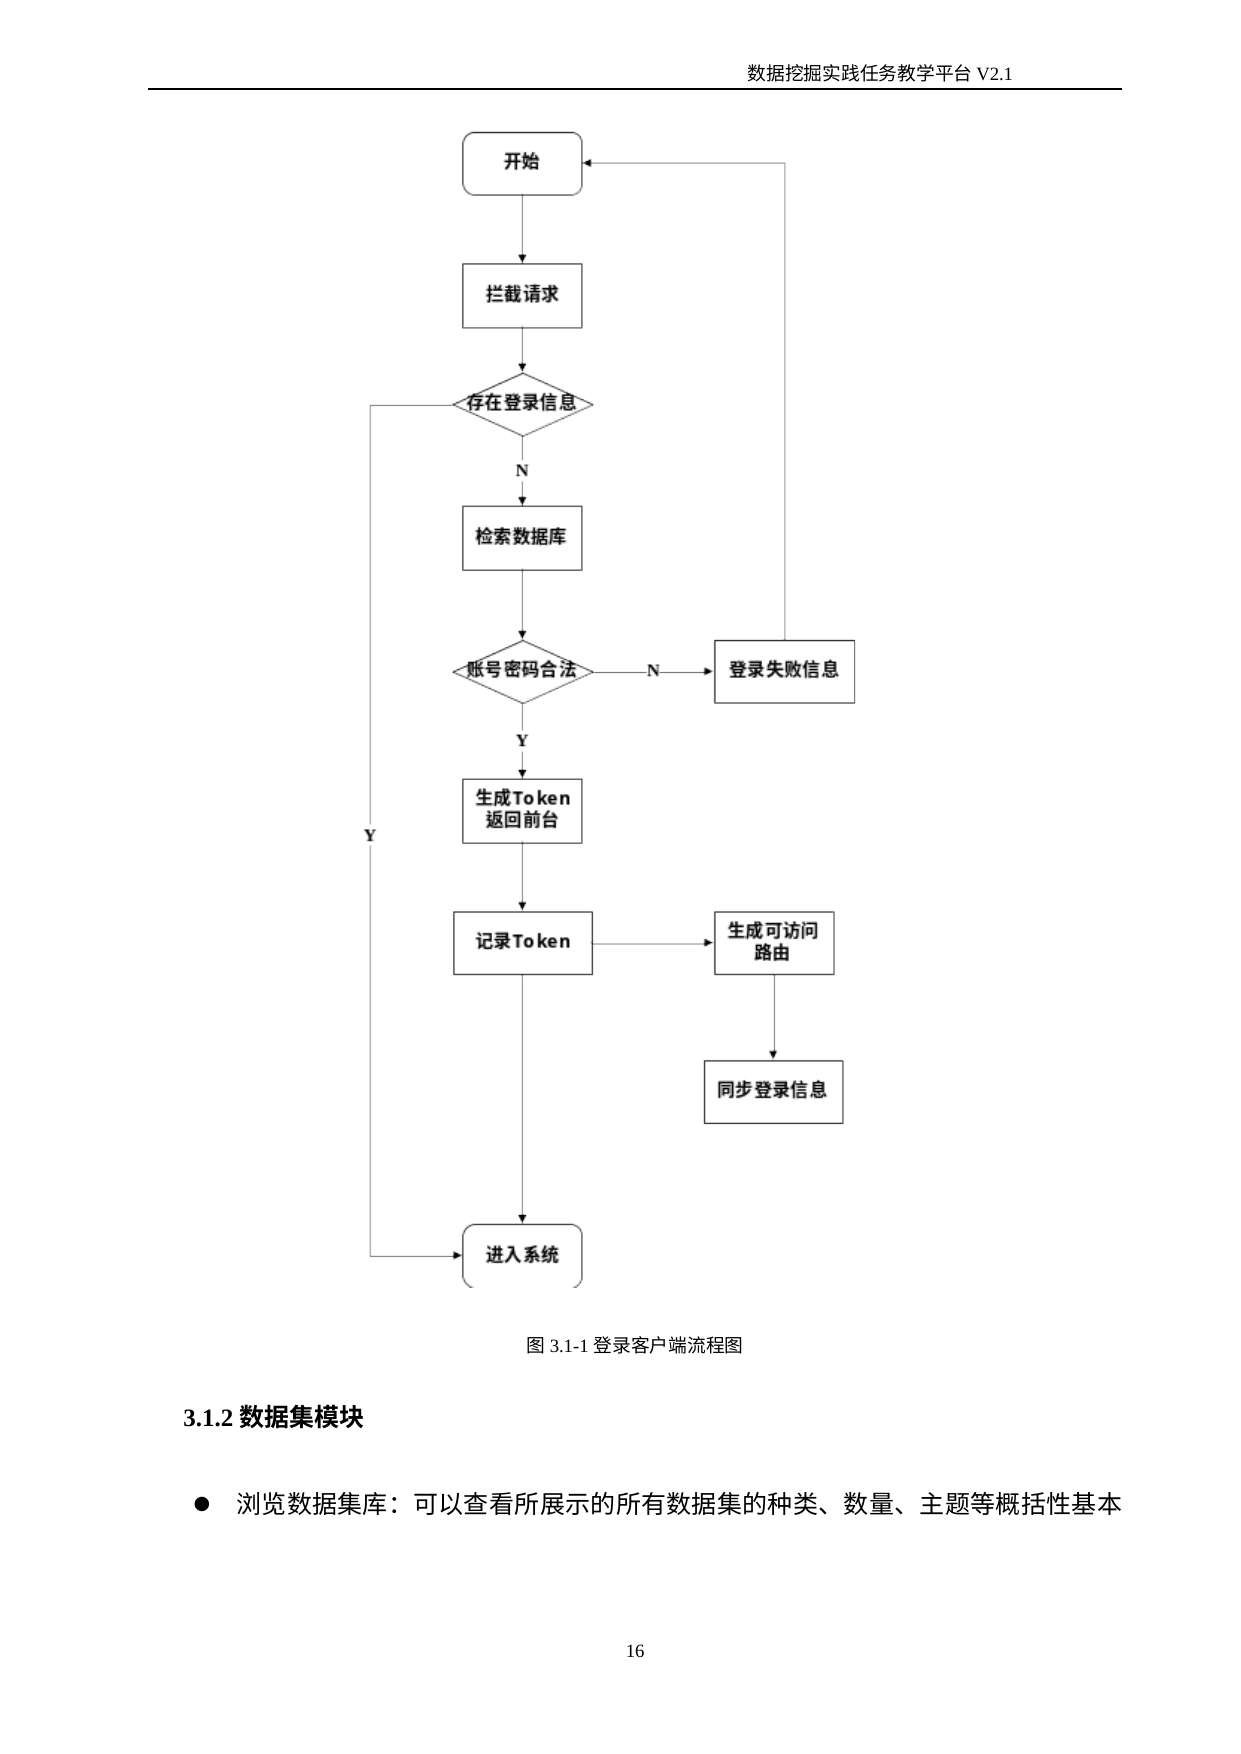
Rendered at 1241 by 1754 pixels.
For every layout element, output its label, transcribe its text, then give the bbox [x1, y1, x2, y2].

text 图 3.1-1 登录客户端流程图 [148, 1327, 1122, 1361]
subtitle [192, 1468, 1122, 1536]
subtitle 数据集模块 [183, 1382, 1122, 1449]
